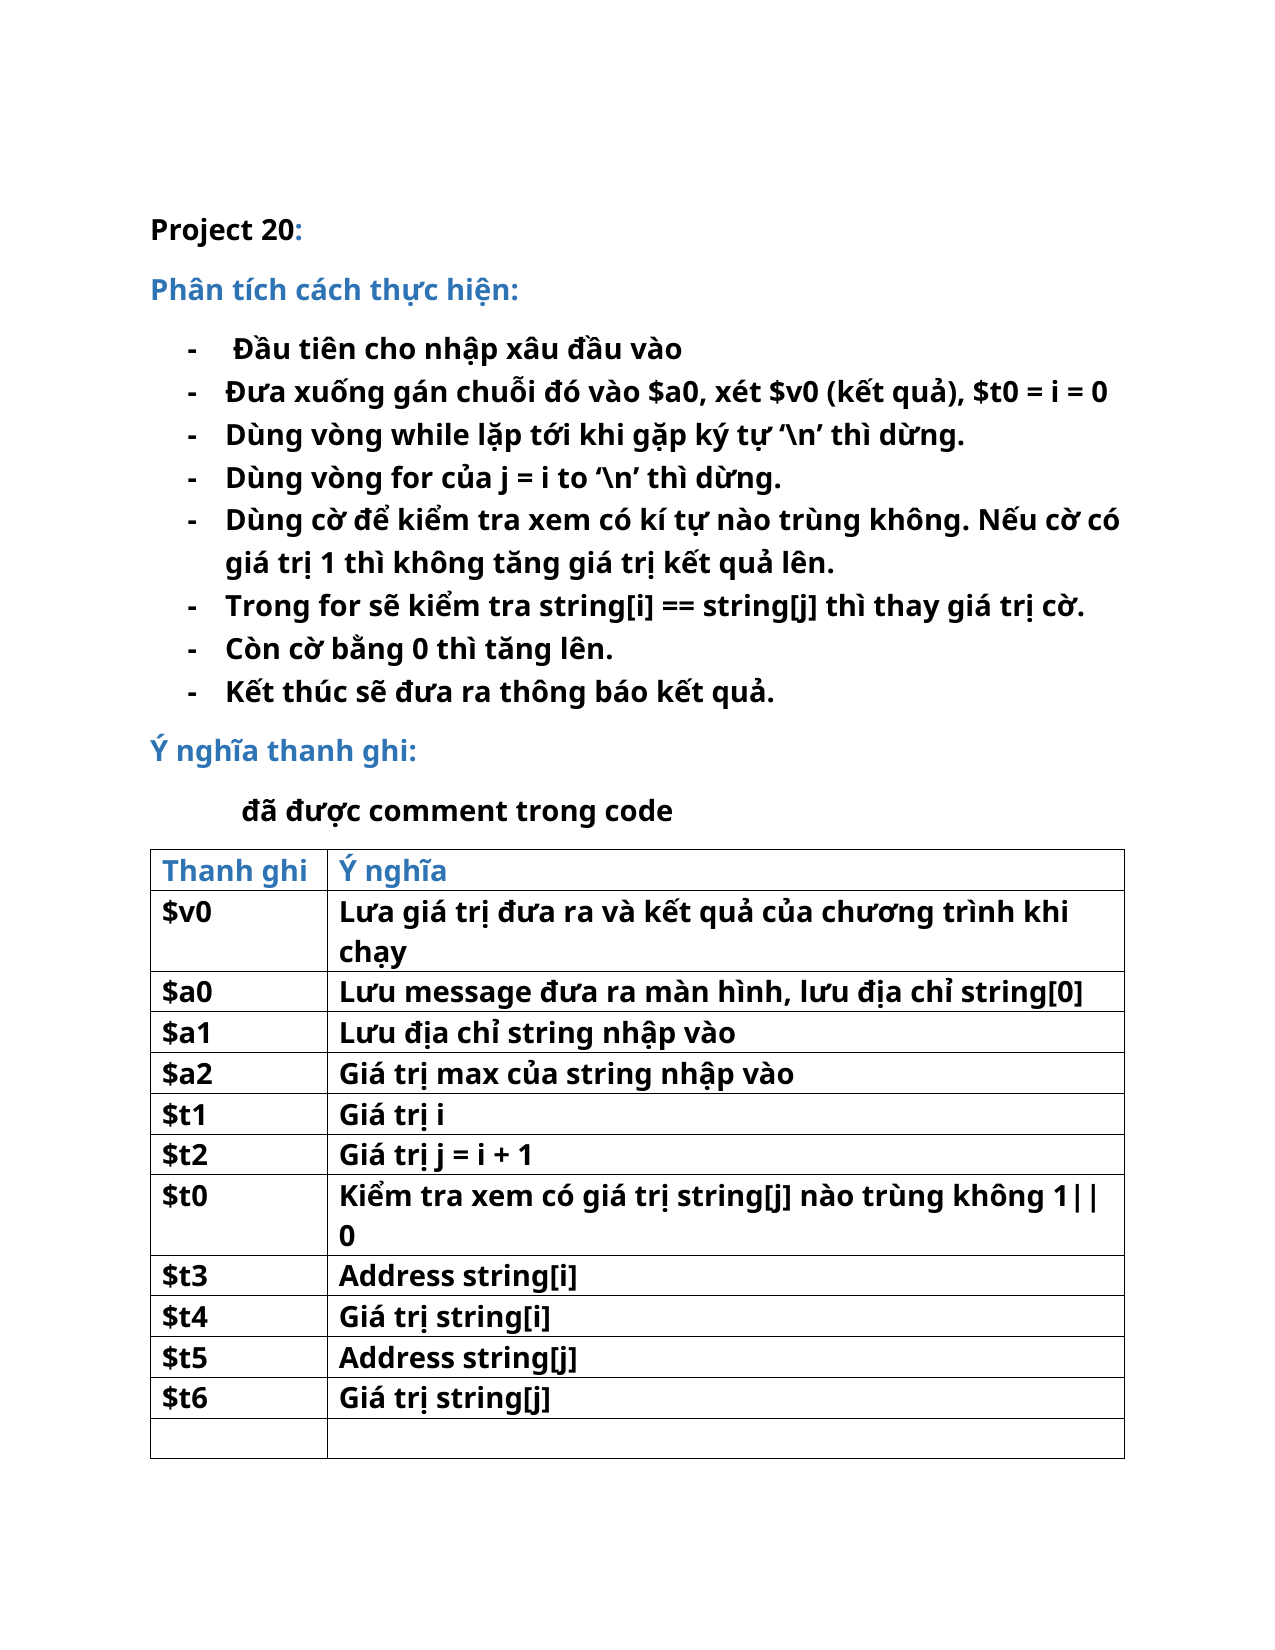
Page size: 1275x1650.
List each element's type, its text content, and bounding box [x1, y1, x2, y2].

table_cell [328, 1419, 1124, 1458]
table_cell Lưa giá trị đưa ra và kết quả của chương trình khi chạy [328, 891, 1124, 971]
table_cell $t4 [151, 1296, 327, 1336]
list Kết thúc sẽ đưa ra thông báo kết quả. [187, 671, 1125, 711]
table_cell $v0 [151, 891, 327, 971]
table_cell Giá trị max của string nhập vào [328, 1053, 1124, 1093]
list Dùng vòng for của j = i to ‘\n’ thì dừng. [187, 457, 1125, 497]
table_cell Giá trị j = i + 1 [328, 1135, 1124, 1174]
table_header Ý nghĩa [328, 850, 1124, 890]
list Dùng cờ để kiểm tra xem có kí tự nào trùng không. Nếu cờ có giá trị 1 thì không tăng giá trị kết quả lên. [187, 500, 1125, 582]
table_cell Giá trị string[i] [328, 1296, 1124, 1336]
table_cell $t5 [151, 1337, 327, 1377]
table_cell Lưu địa chỉ string nhập vào [328, 1012, 1124, 1052]
table_cell $t2 [151, 1135, 327, 1174]
table_cell $t1 [151, 1094, 327, 1133]
table_cell Kiểm tra xem có giá trị string[j] nào trùng không 1||0 [328, 1175, 1124, 1254]
table_cell $a2 [151, 1053, 327, 1093]
table_cell Giá trị i [328, 1094, 1124, 1133]
text Ý nghĩa thanh ghi: [150, 730, 1125, 770]
table_cell Address string[i] [328, 1256, 1124, 1295]
table_header Thanh ghi [151, 850, 327, 890]
table_cell $a1 [151, 1012, 327, 1052]
table_cell $a0 [151, 972, 327, 1011]
text đã được comment trong code [150, 790, 1125, 829]
list Dùng vòng while lặp tới khi gặp ký tự ‘\n’ thì dừng. [187, 414, 1125, 454]
table_cell Lưu message đưa ra màn hình, lưu địa chỉ string[0] [328, 972, 1124, 1011]
list Trong for sẽ kiểm tra string[i] == string[j] thì thay giá trị cờ. [187, 585, 1125, 625]
table_cell [151, 1419, 327, 1458]
table_cell Address string[j] [328, 1337, 1124, 1377]
list Còn cờ bằng 0 thì tăng lên. [187, 628, 1125, 668]
table_cell $t3 [151, 1256, 327, 1295]
table_cell Giá trị string[j] [328, 1378, 1124, 1417]
text Project 20: [150, 209, 1125, 249]
table_cell $t6 [151, 1378, 327, 1417]
list Đầu tiên cho nhập xâu đầu vào [187, 328, 1125, 368]
text Phân tích cách thực hiện: [150, 269, 1125, 309]
table_cell $t0 [151, 1175, 327, 1254]
list Đưa xuống gán chuỗi đó vào $a0, xét $v0 (kết quả), $t0 = i = 0 [187, 371, 1125, 411]
